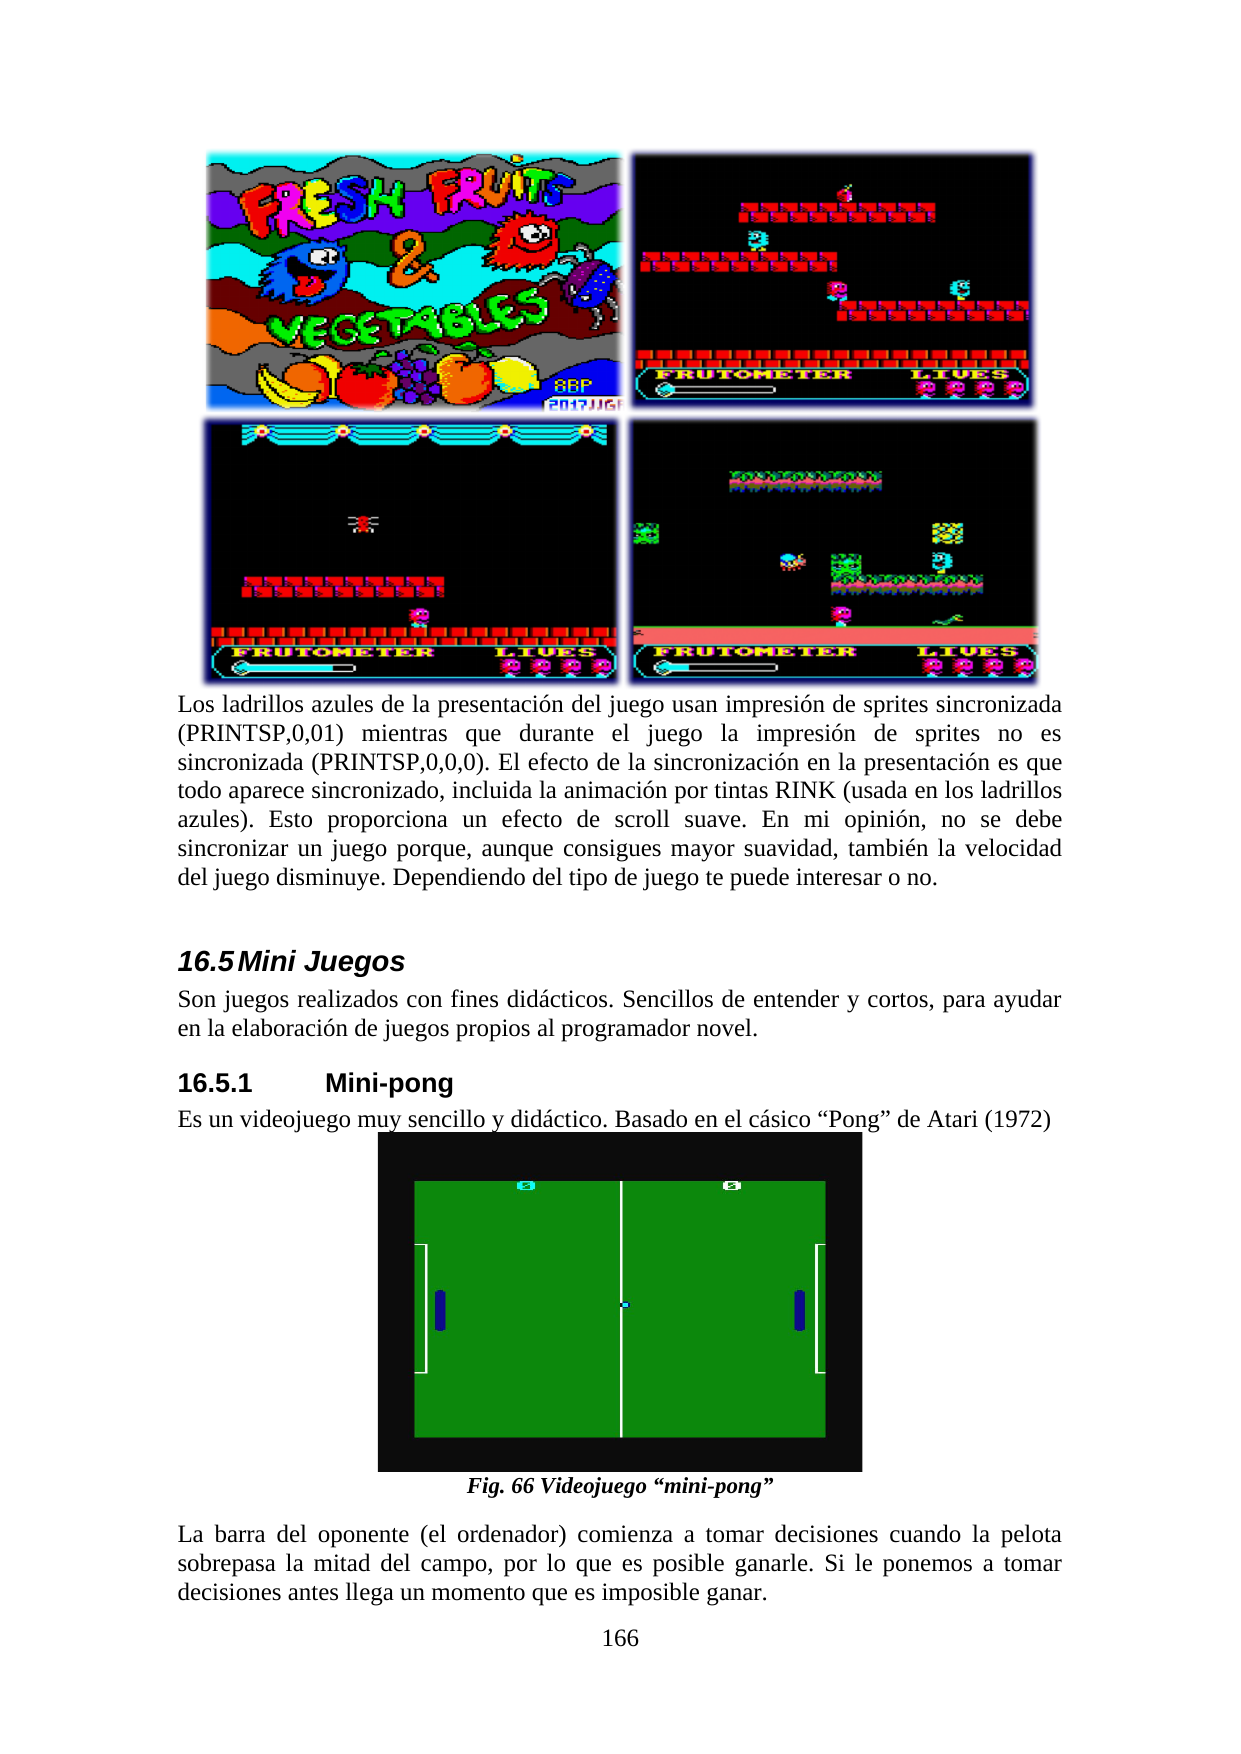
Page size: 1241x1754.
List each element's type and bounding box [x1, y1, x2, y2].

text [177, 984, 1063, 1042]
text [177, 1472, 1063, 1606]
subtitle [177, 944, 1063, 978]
picture [211, 157, 616, 404]
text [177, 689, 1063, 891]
picture [633, 423, 1033, 681]
picture [377, 1132, 863, 1472]
picture [635, 157, 1029, 404]
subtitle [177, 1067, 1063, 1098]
picture [208, 423, 614, 680]
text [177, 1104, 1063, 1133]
